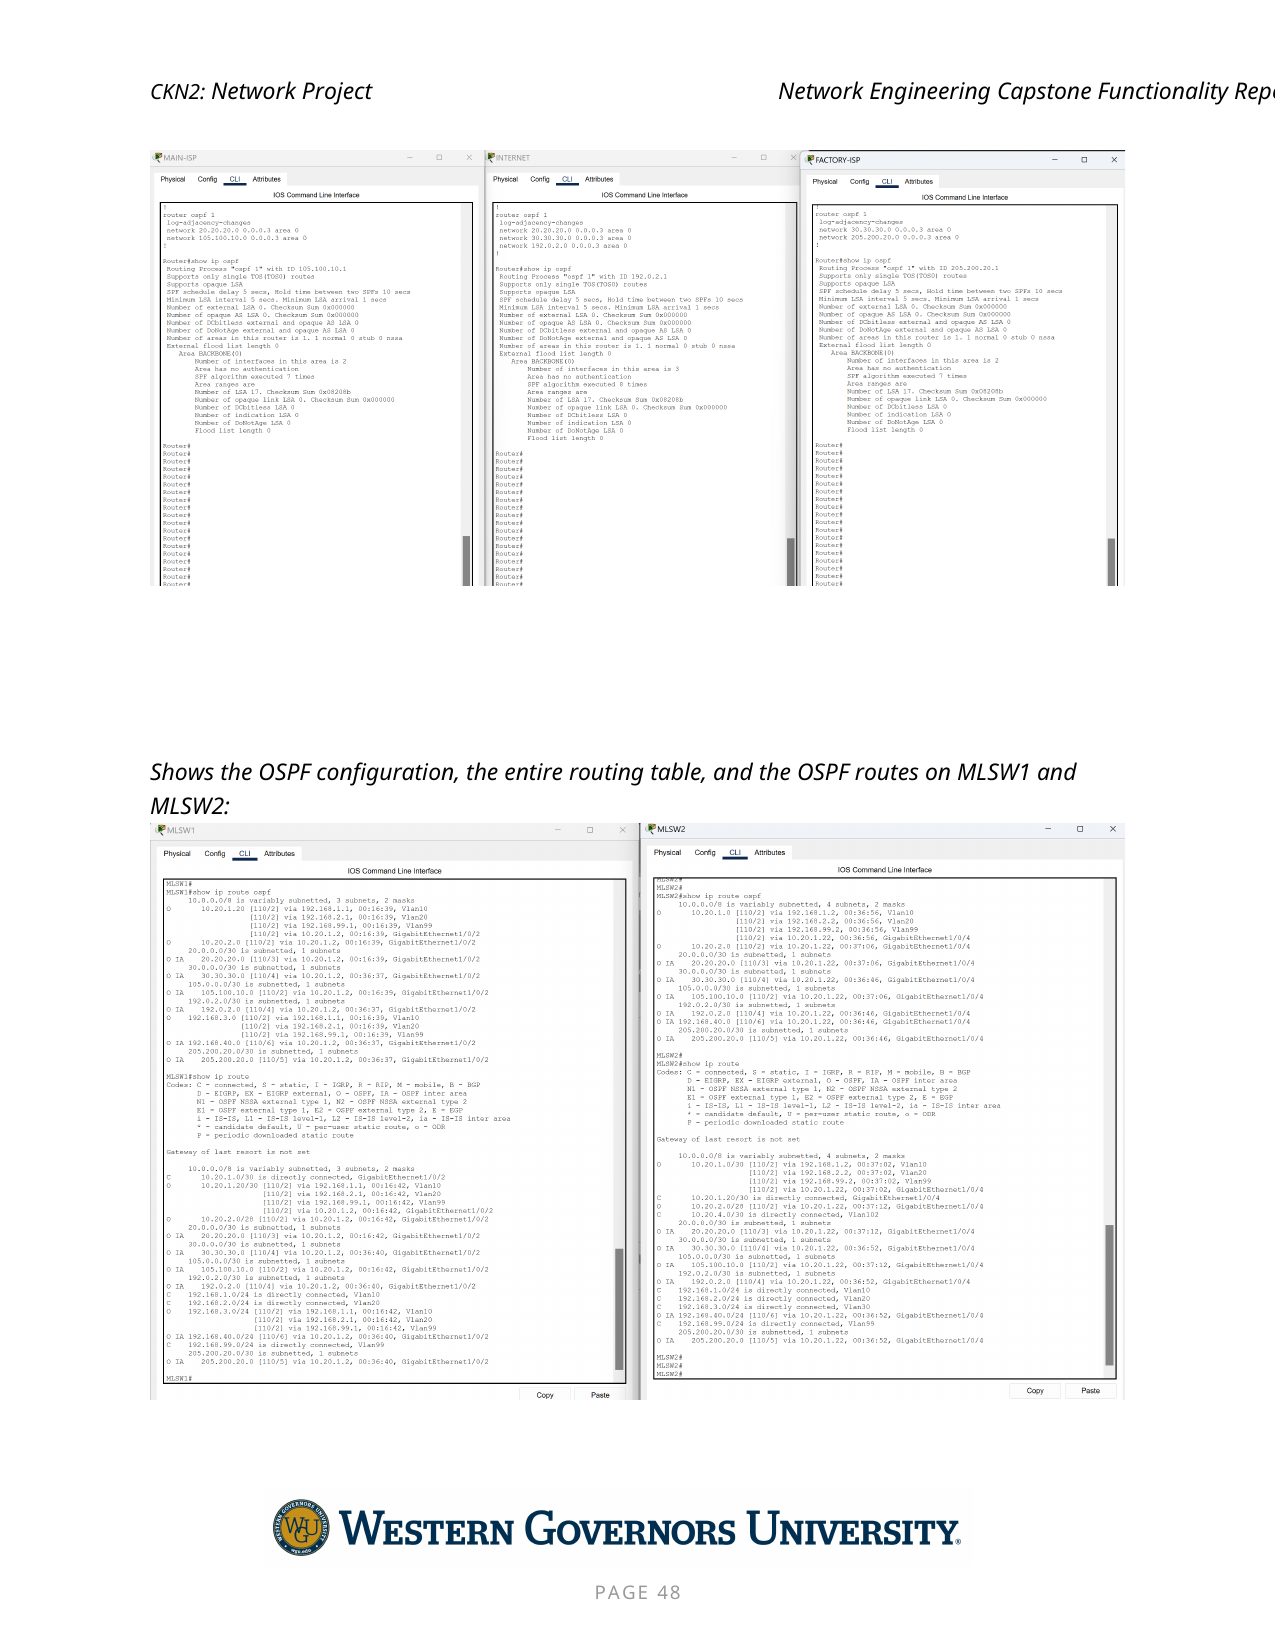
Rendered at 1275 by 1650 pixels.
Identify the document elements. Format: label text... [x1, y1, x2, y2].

picture [150, 150, 1125, 586]
text Shows the OSPF configuration, the entire routing table, and the OSPF routes on MLSW1 and MLSW2: [150, 756, 1125, 823]
picture [150, 823, 1125, 1400]
picture [263, 1488, 974, 1567]
